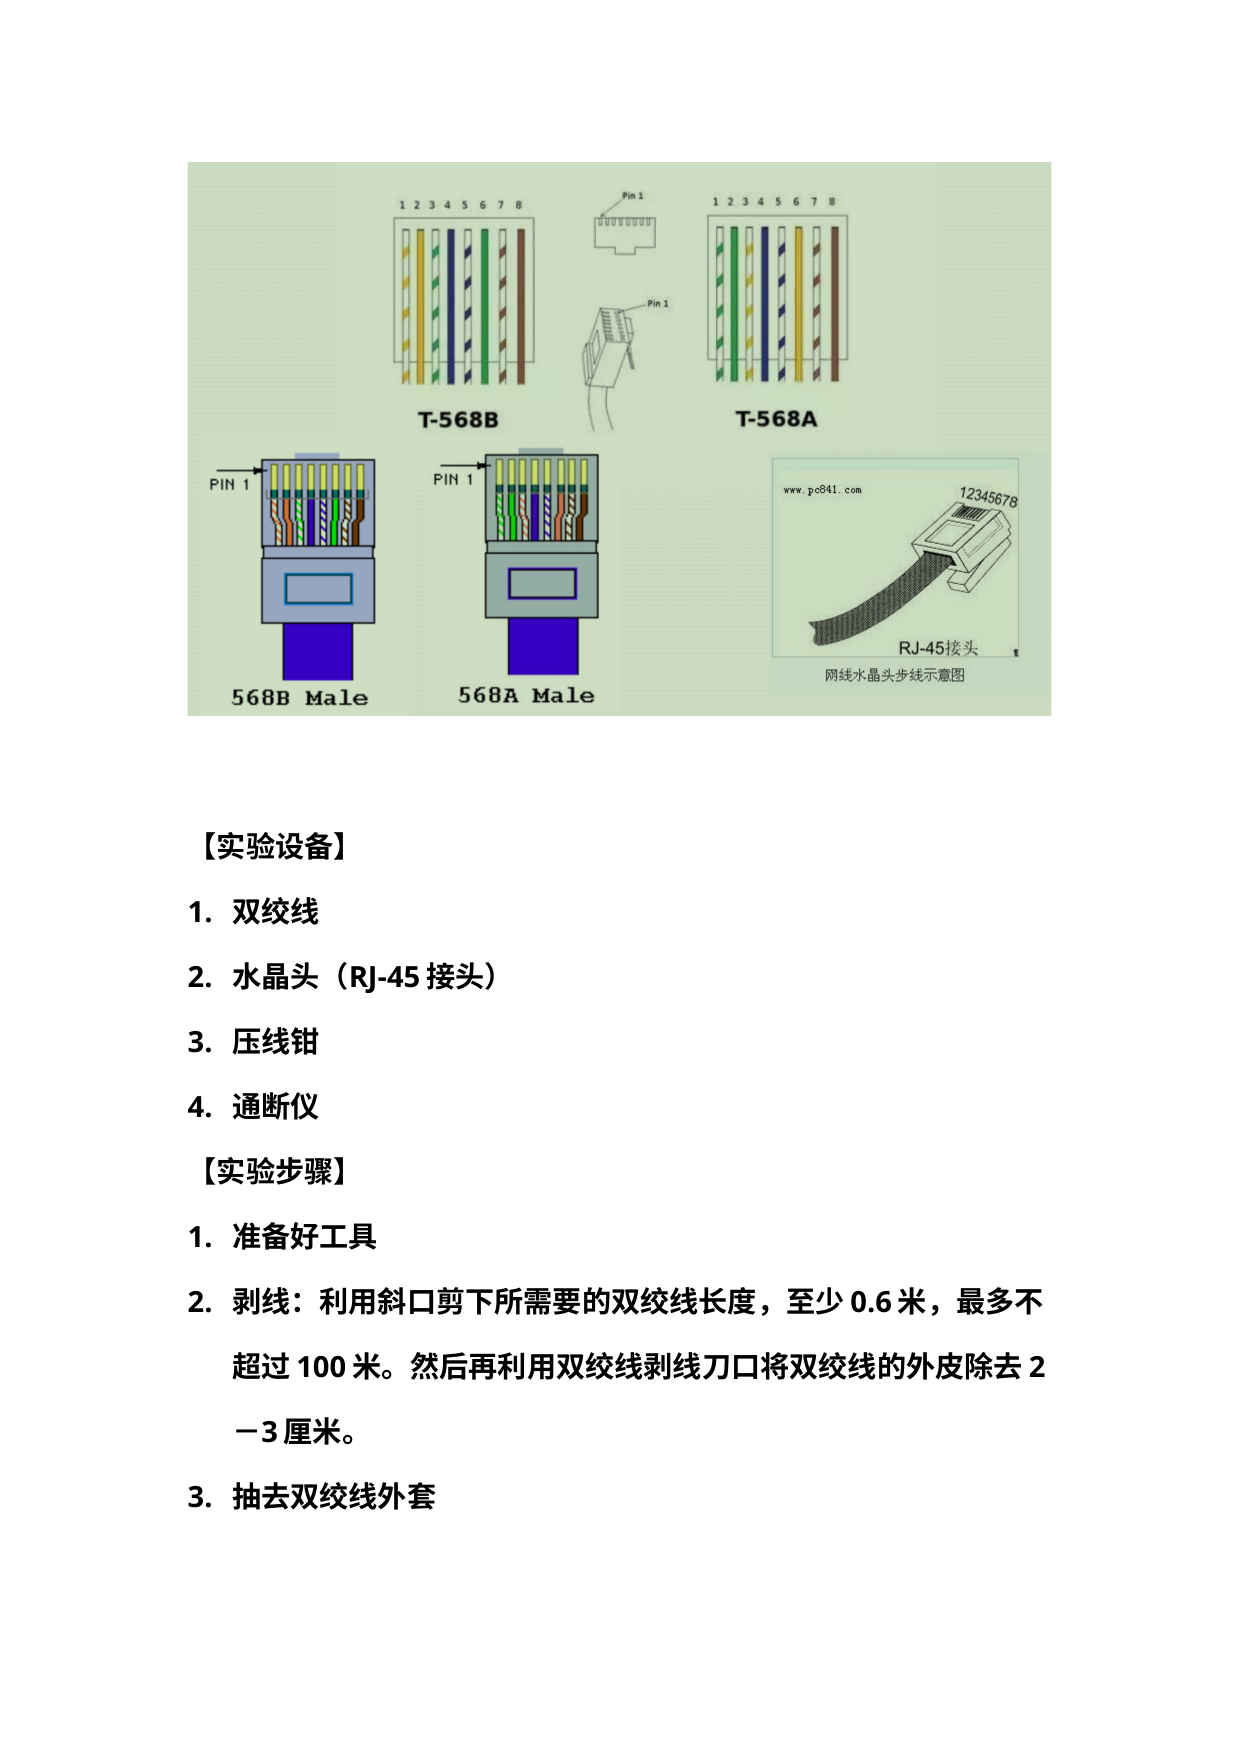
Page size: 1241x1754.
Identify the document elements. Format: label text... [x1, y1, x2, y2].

text 【实验设备】 [187, 812, 1053, 877]
text 【实验步骤】 [187, 1137, 1053, 1202]
list 水晶头（RJ-45接头） [187, 942, 1053, 1007]
list 双绞线 [187, 877, 1053, 942]
list 通断仪 [187, 1072, 1053, 1137]
list 准备好工具 [187, 1202, 1053, 1267]
list 抽去双绞线外套 [187, 1462, 1053, 1527]
picture [187, 162, 1052, 716]
list 剥线：利用斜口剪下所需要的双绞线长度，至少0.6米，最多不超过100米。然后再利用双绞线剥线刀口将双绞线的外皮除去2－3厘米。 [187, 1267, 1053, 1462]
list 压线钳 [187, 1007, 1053, 1072]
